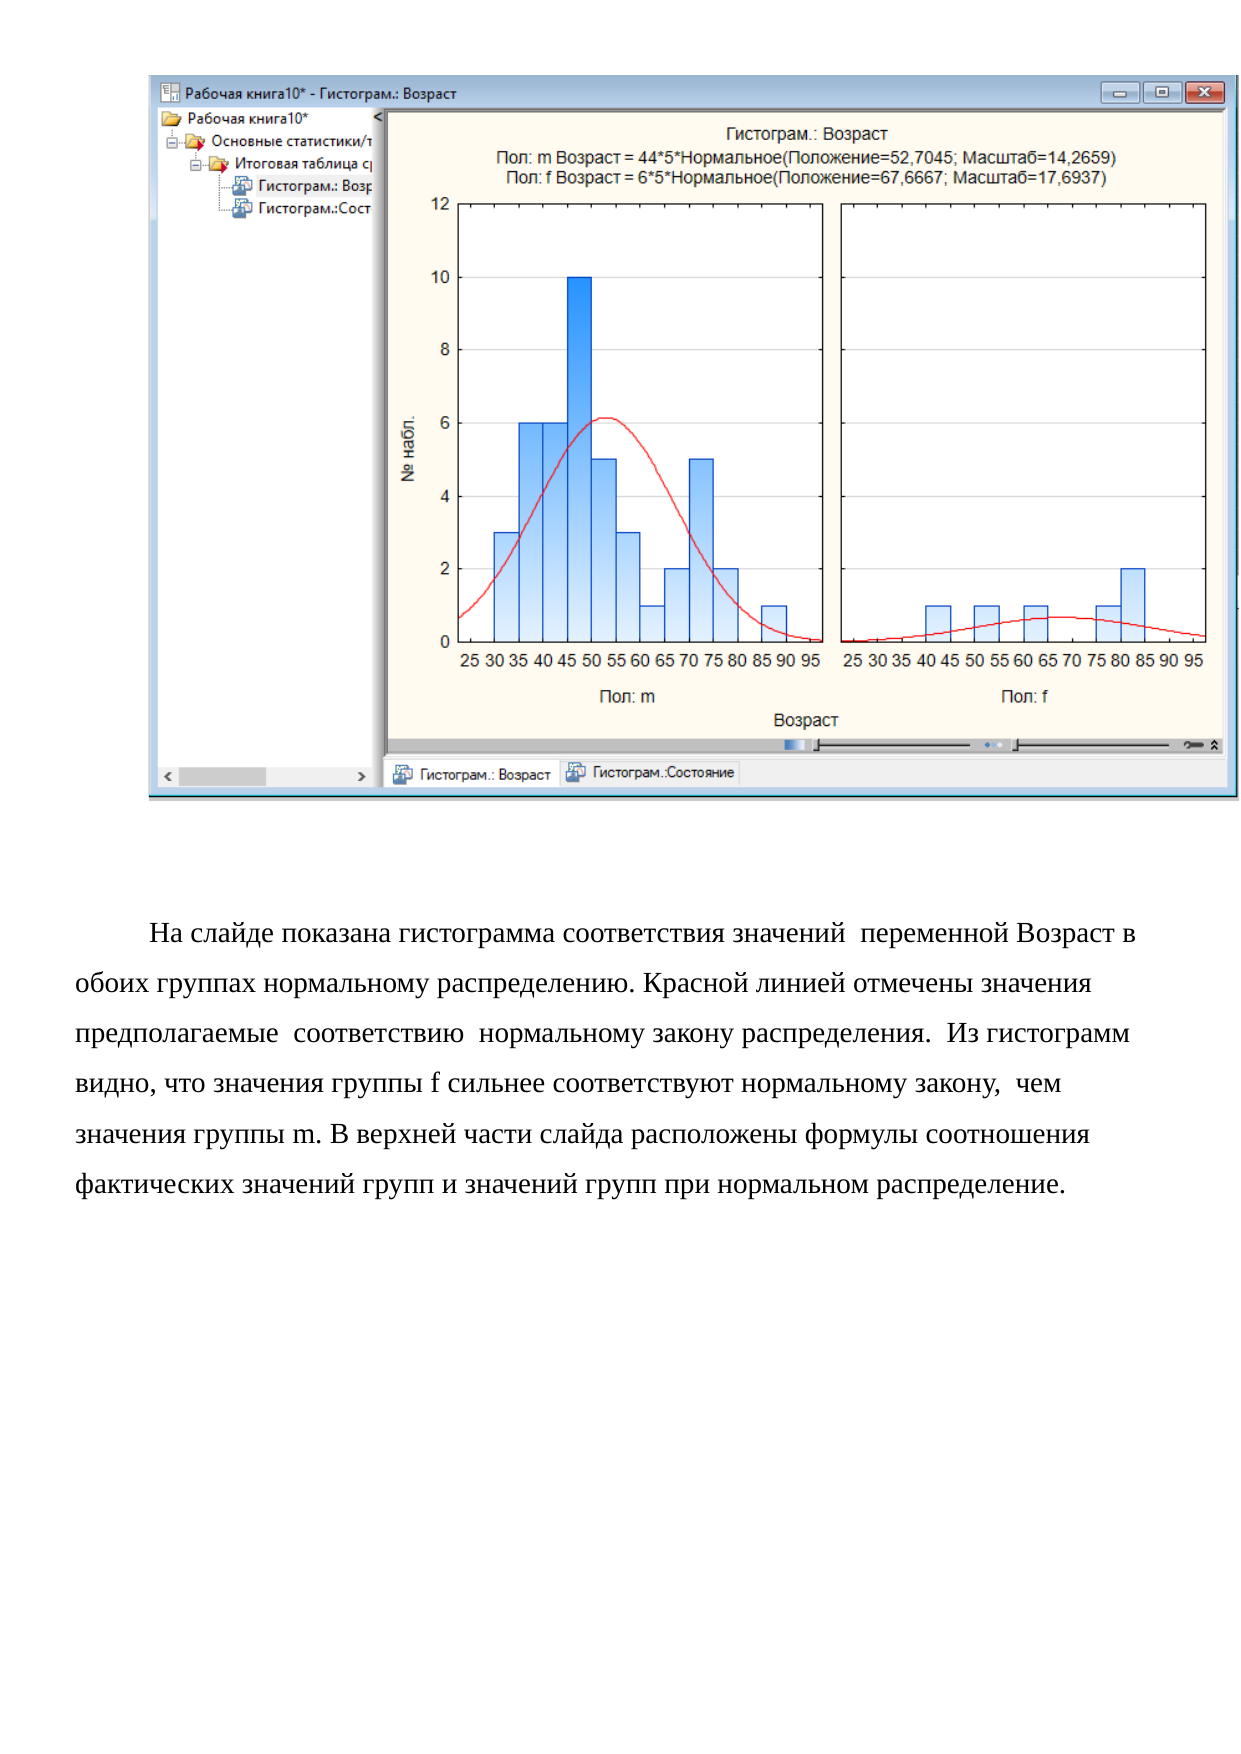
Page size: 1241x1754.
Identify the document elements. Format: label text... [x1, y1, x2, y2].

text На слайде показана гистограмма соответствия значений переменной Возраст в обоих группах нормальному распределению. Красной линией отмечены значения предполагаемые соответствию нормальному закону распределения. Из гистограмм видно, что значения группы f сильнее соответствуют нормальному закону, чем значения группы m. В верхней части слайда расположены формулы соотношения фактических значений групп и значений групп при нормальном распределение. [75, 915, 1165, 1200]
picture [148, 75, 1239, 801]
